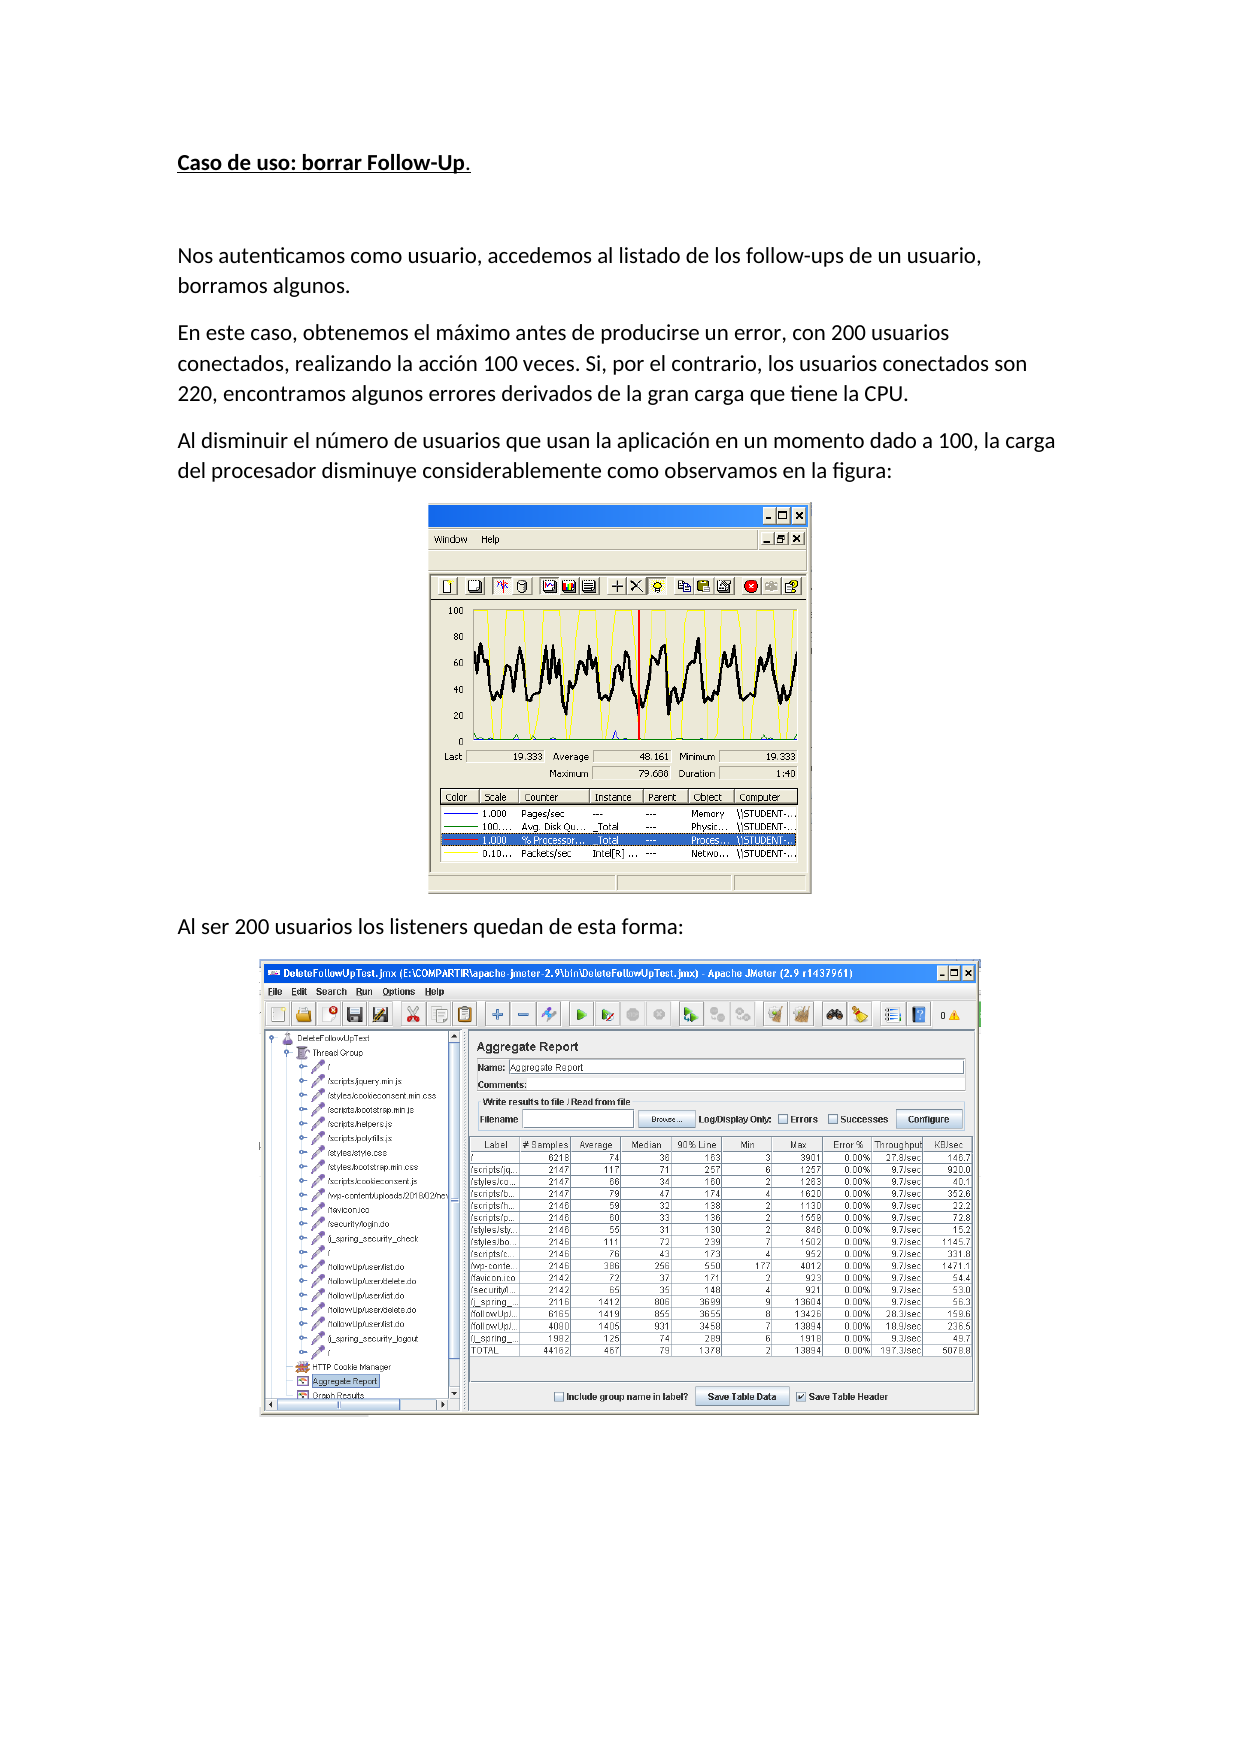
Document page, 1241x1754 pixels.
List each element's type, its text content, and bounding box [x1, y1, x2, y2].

picture [428, 502, 812, 894]
text Caso de uso: borrar Follow-Up. [177, 148, 1063, 176]
text Al ser 200 usuarios los listeners quedan de esta forma: [177, 912, 1063, 940]
picture [259, 959, 981, 1417]
text Al disminuir el número de usuarios que usan la aplicación en un momento dado a 100, la carga del procesador disminuye considerablemente como observamos en la figura: [177, 426, 1063, 484]
text Nos autenticamos como usuario, accedemos al listado de los follow-ups de un usuario, borramos algunos. [177, 241, 1063, 299]
text En este caso, obtenemos el máximo antes de producirse un error, con 200 usuarios conectados, realizando la acción 100 veces. Si, por el contrario, los usuarios conectados son 220, encontramos algunos errores derivados de la gran carga que tiene la CPU. [177, 318, 1063, 407]
